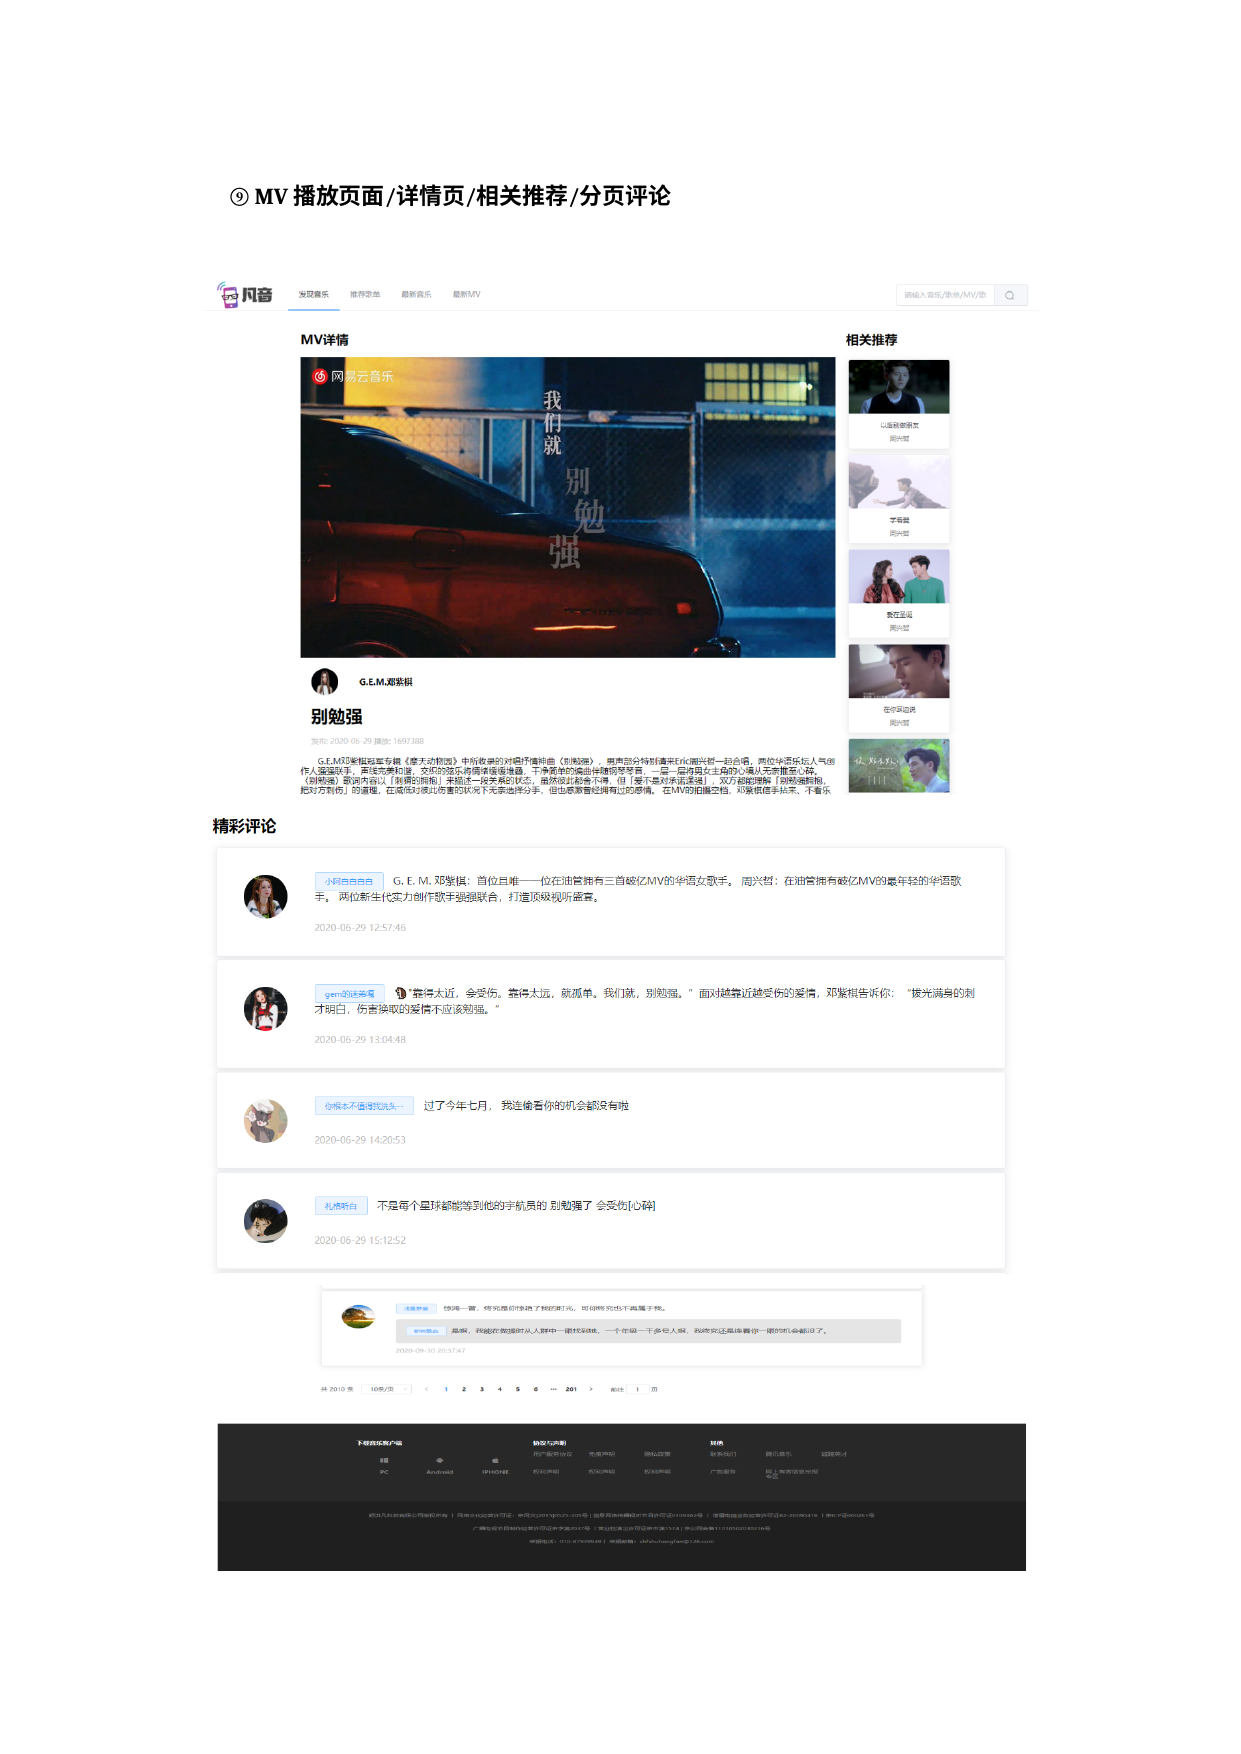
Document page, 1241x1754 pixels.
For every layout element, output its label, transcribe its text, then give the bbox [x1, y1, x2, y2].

picture [187, 798, 1052, 1274]
subtitle MV播放页面/详情页/相关推荐/分页评论 [187, 162, 1053, 227]
picture [187, 1285, 1053, 1571]
picture [187, 278, 1053, 795]
